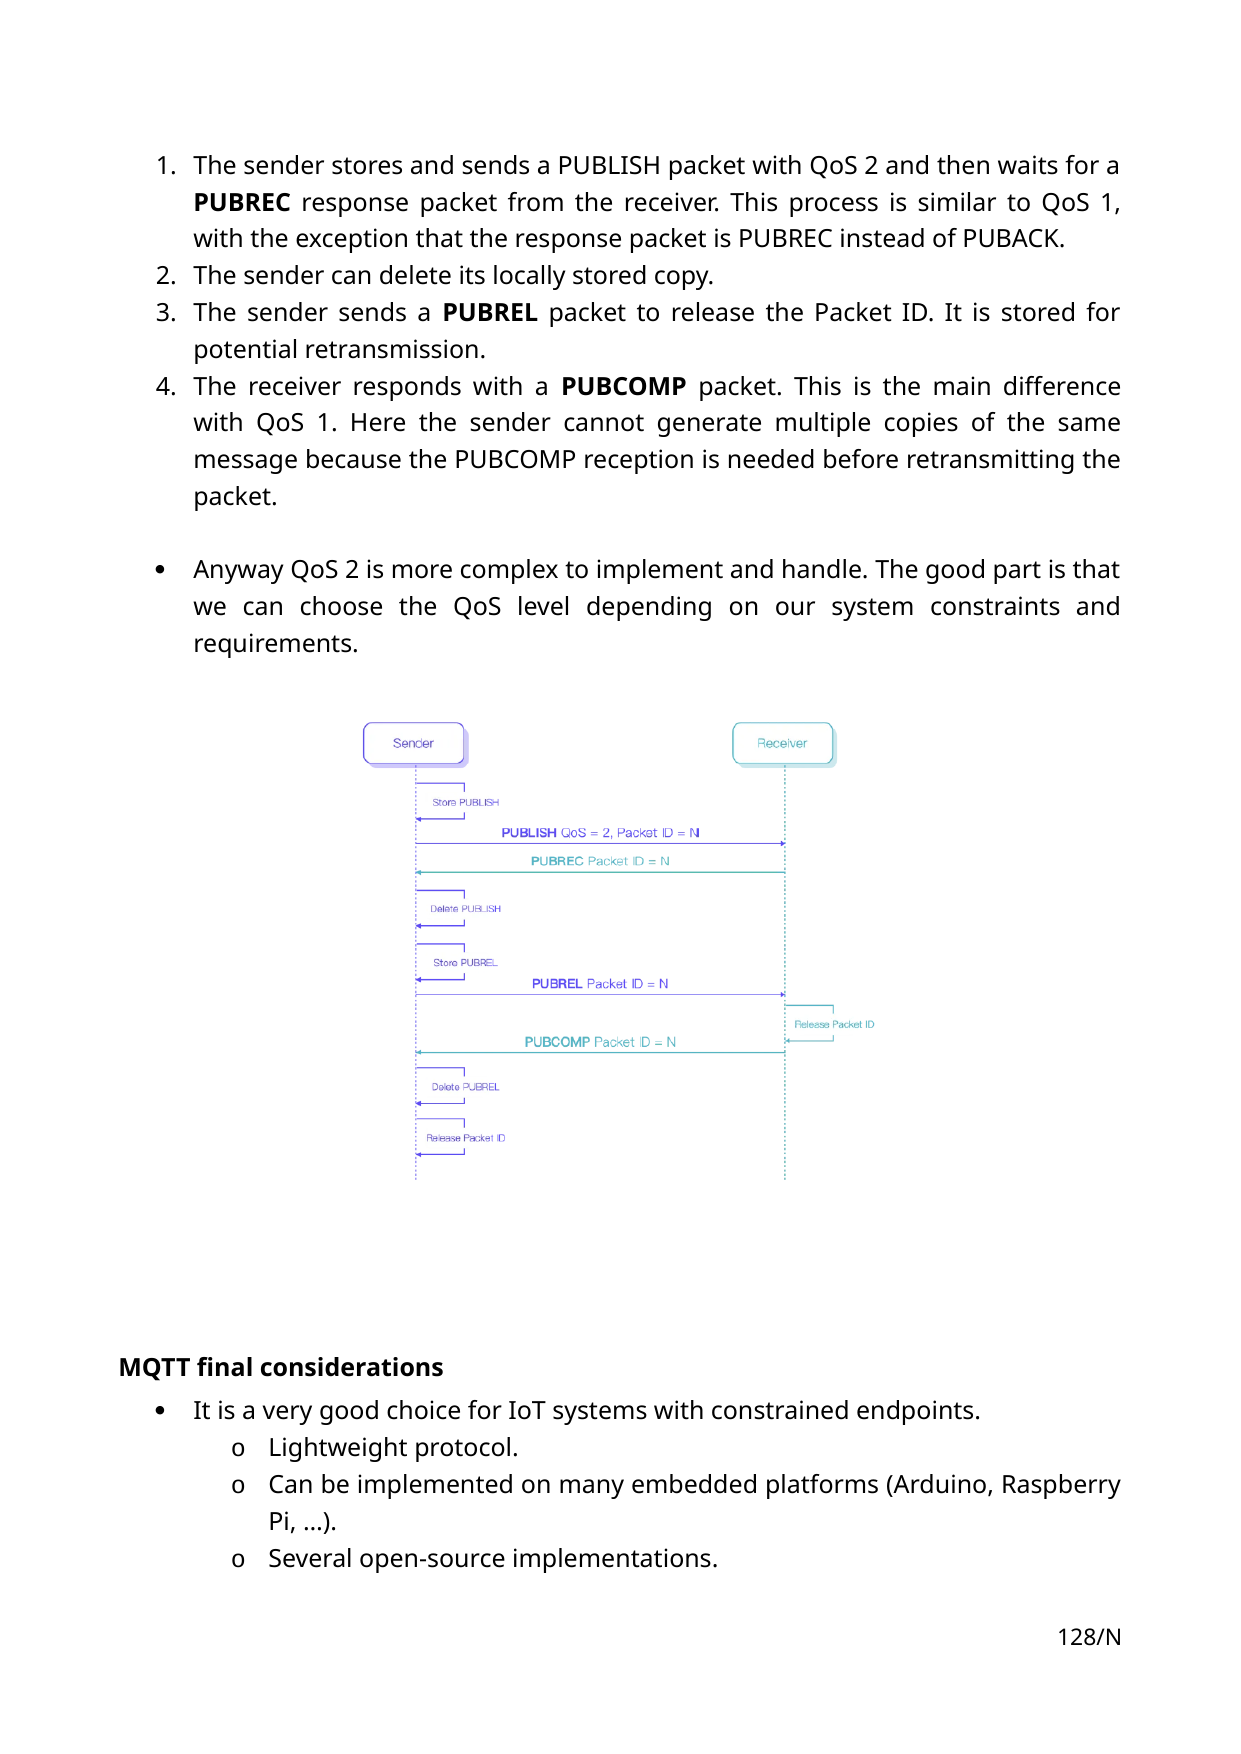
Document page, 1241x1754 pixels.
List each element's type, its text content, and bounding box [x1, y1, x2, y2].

list Anyway QoS 2 is more complex to implement and handle. The good part is that we can choose the QoS level depending on our system constraints and requirements. [156, 552, 1122, 660]
text MQTT final considerations [118, 1350, 1122, 1384]
list The sender sends a PUBREL packet to release the Packet ID. It is stored for potential retransmission. [156, 295, 1122, 366]
list The sender stores and sends a PUBLISH packet with QoS 2 and then waits for a PUBREC response packet from the receiver. This process is similar to QoS 1, with the exception that the response packet is PUBREC instead of PUBACK. [156, 148, 1122, 255]
list Lightweight protocol. [231, 1430, 1122, 1464]
list It is a very good choice for IoT systems with constrained endpoints. [156, 1393, 1122, 1427]
picture [345, 699, 895, 1201]
list The sender can delete its locally stored copy. [156, 258, 1122, 292]
list The receiver responds with a PUBCOMP packet. This is the main difference with QoS 1. Here the sender cannot generate multiple copies of the same message because the PUBCOMP reception is needed before retransmitting the packet. [156, 368, 1122, 513]
list Can be implemented on many embedded platforms (Arduino, Raspberry Pi, …). [231, 1467, 1122, 1538]
list Several open-source implementations. [231, 1540, 1122, 1575]
